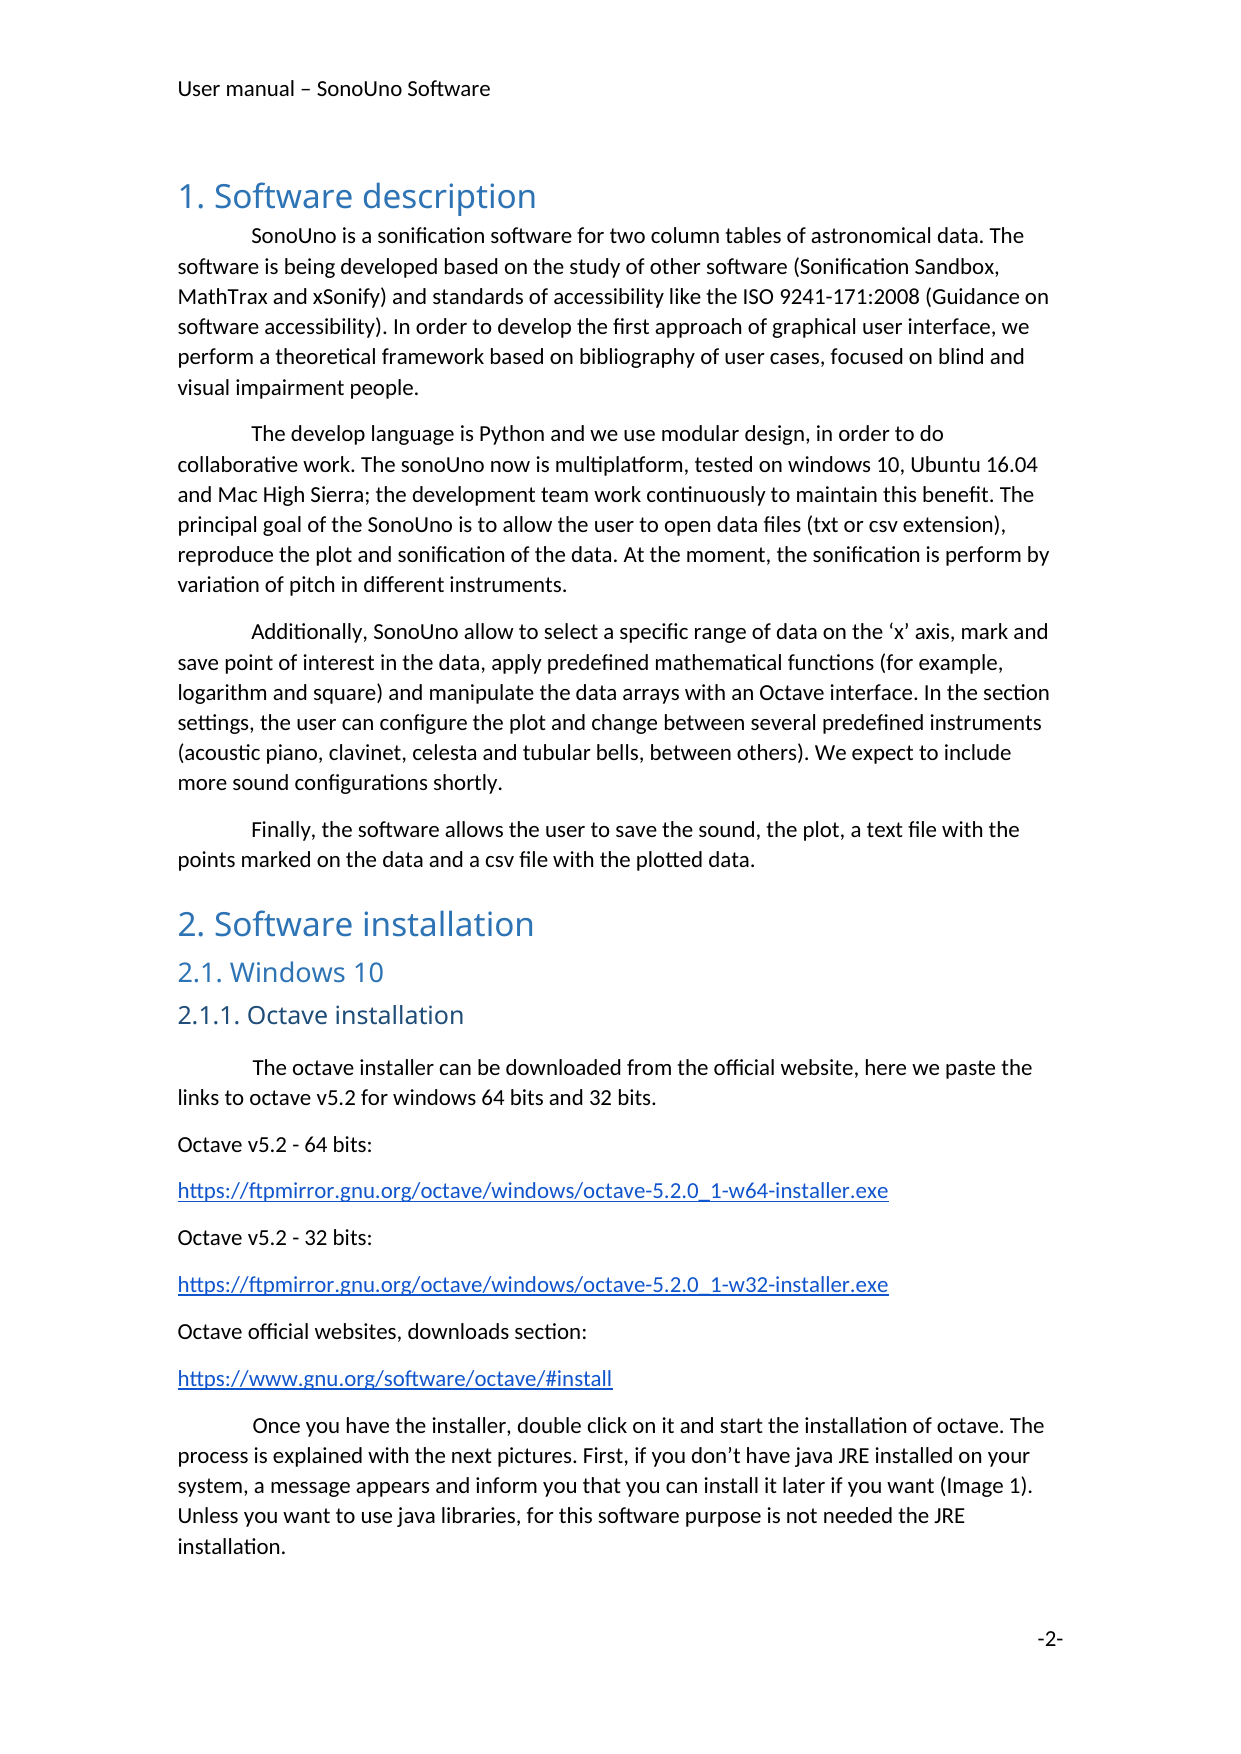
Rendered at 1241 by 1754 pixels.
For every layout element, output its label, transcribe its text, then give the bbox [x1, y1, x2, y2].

text https://ftpmirror.gnu.org/octave/windows/octave-5.2.0_1-w64-installer.exe [177, 1177, 1063, 1205]
text The develop language is Python and we use modular design, in order to do collaborative work. The sonoUno now is multiplatform, tested on windows 10, Ubuntu 16.04 and Mac High Sierra; the development team work continuously to maintain this benefit. The principal goal of the SonoUno is to allow the user to open data files (txt or csv extension), reproduce the plot and sonification of the data. At the moment, the sonification is perform by variation of pitch in different instruments. [177, 419, 1063, 598]
subtitle 1. Software description [177, 173, 1063, 218]
text https://ftpmirror.gnu.org/octave/windows/octave-5.2.0_1-w32-installer.exe [177, 1270, 1063, 1298]
text The octave installer can be downloaded from the official website, here we paste the links to octave v5.2 for windows 64 bits and 32 bits. [177, 1053, 1063, 1111]
text Once you have the installer, double click on it and start the installation of octave. The process is explained with the next pictures. First, if you don’t have java JRE installed on your system, a message appears and inform you that you can install it later if you want (Image 1). Unless you want to use java libraries, for this software purpose is not needed the JRE installation. [177, 1411, 1063, 1560]
text Finally, the software allows the user to save the sound, the plot, a text file with the points marked on the data and a csv file with the plotted data. [177, 815, 1063, 873]
subtitle 2.1.1. Octave installation [177, 998, 1063, 1032]
text Additionally, SonoUno allow to select a specific range of data on the ‘x’ axis, mark and save point of interest in the data, apply predefined mathematical functions (for example, logarithm and square) and manipulate the data arrays with an Octave interface. In the section settings, the user can configure the plot and change between several predefined instruments (acoustic piano, clavinet, celesta and tubular bells, between others). We expect to include more sound configurations shortly. [177, 617, 1063, 796]
text SonoUno is a sonification software for two column tables of astronomical data. The software is being developed based on the study of other software (Sonification Sandbox, MathTrax and xSonify) and standards of accessibility like the ISO 9241-171:2008 (Guidance on software accessibility). In order to develop the first approach of graphical user interface, we perform a theoretical framework based on bibliography of user cases, focused on blind and visual impairment people. [177, 222, 1063, 401]
text Octave official websites, downloads section: [177, 1317, 1063, 1345]
text https://www.gnu.org/software/octave/#install [177, 1364, 1063, 1392]
text Octave v5.2 - 32 bits: [177, 1223, 1063, 1252]
subtitle 2. Software installation [177, 901, 1063, 946]
subtitle 2.1. Windows 10 [177, 954, 1063, 991]
text Octave v5.2 - 64 bits: [177, 1130, 1063, 1158]
